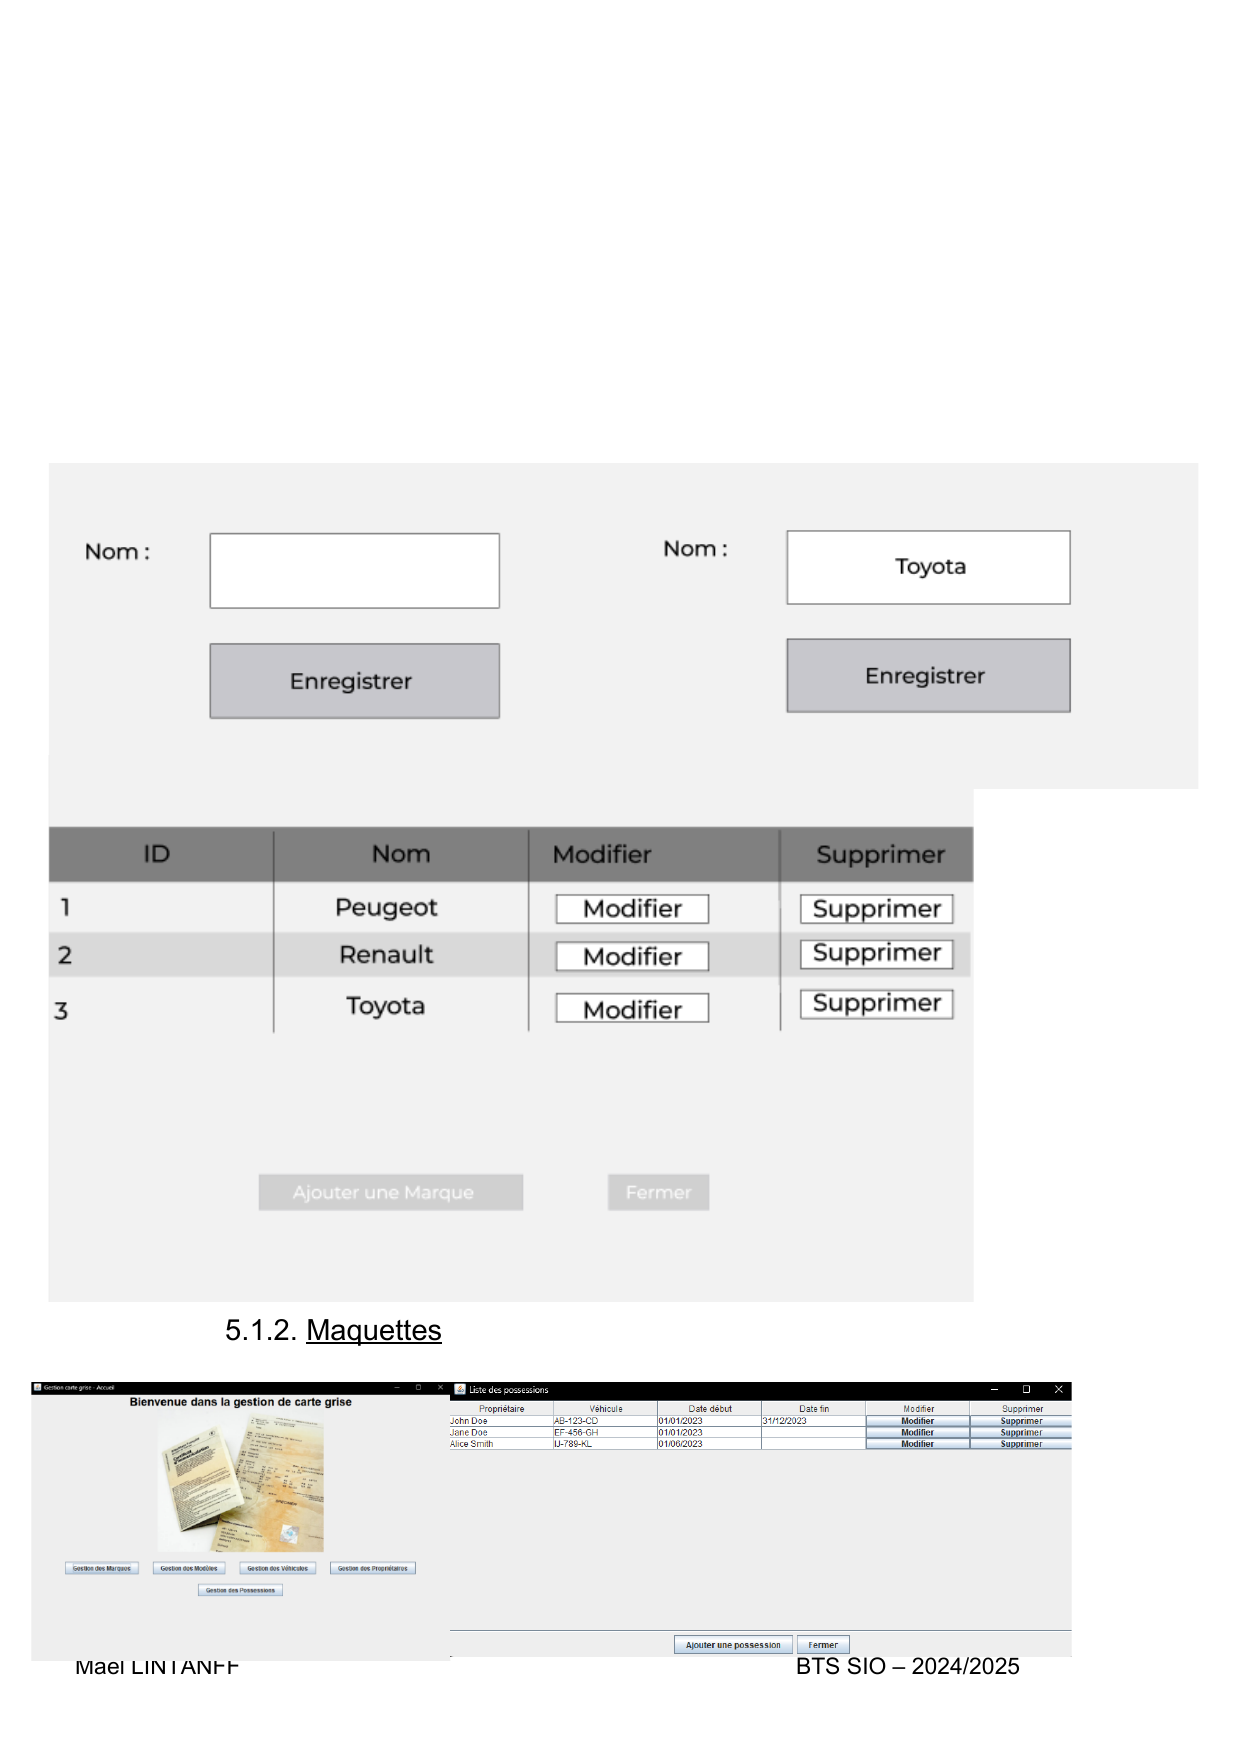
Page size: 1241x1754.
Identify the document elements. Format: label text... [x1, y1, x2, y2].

picture [31, 1382, 1072, 1661]
subtitle 5.1.2. Maquettes [150, 1313, 1165, 1346]
picture [48, 463, 1199, 1302]
